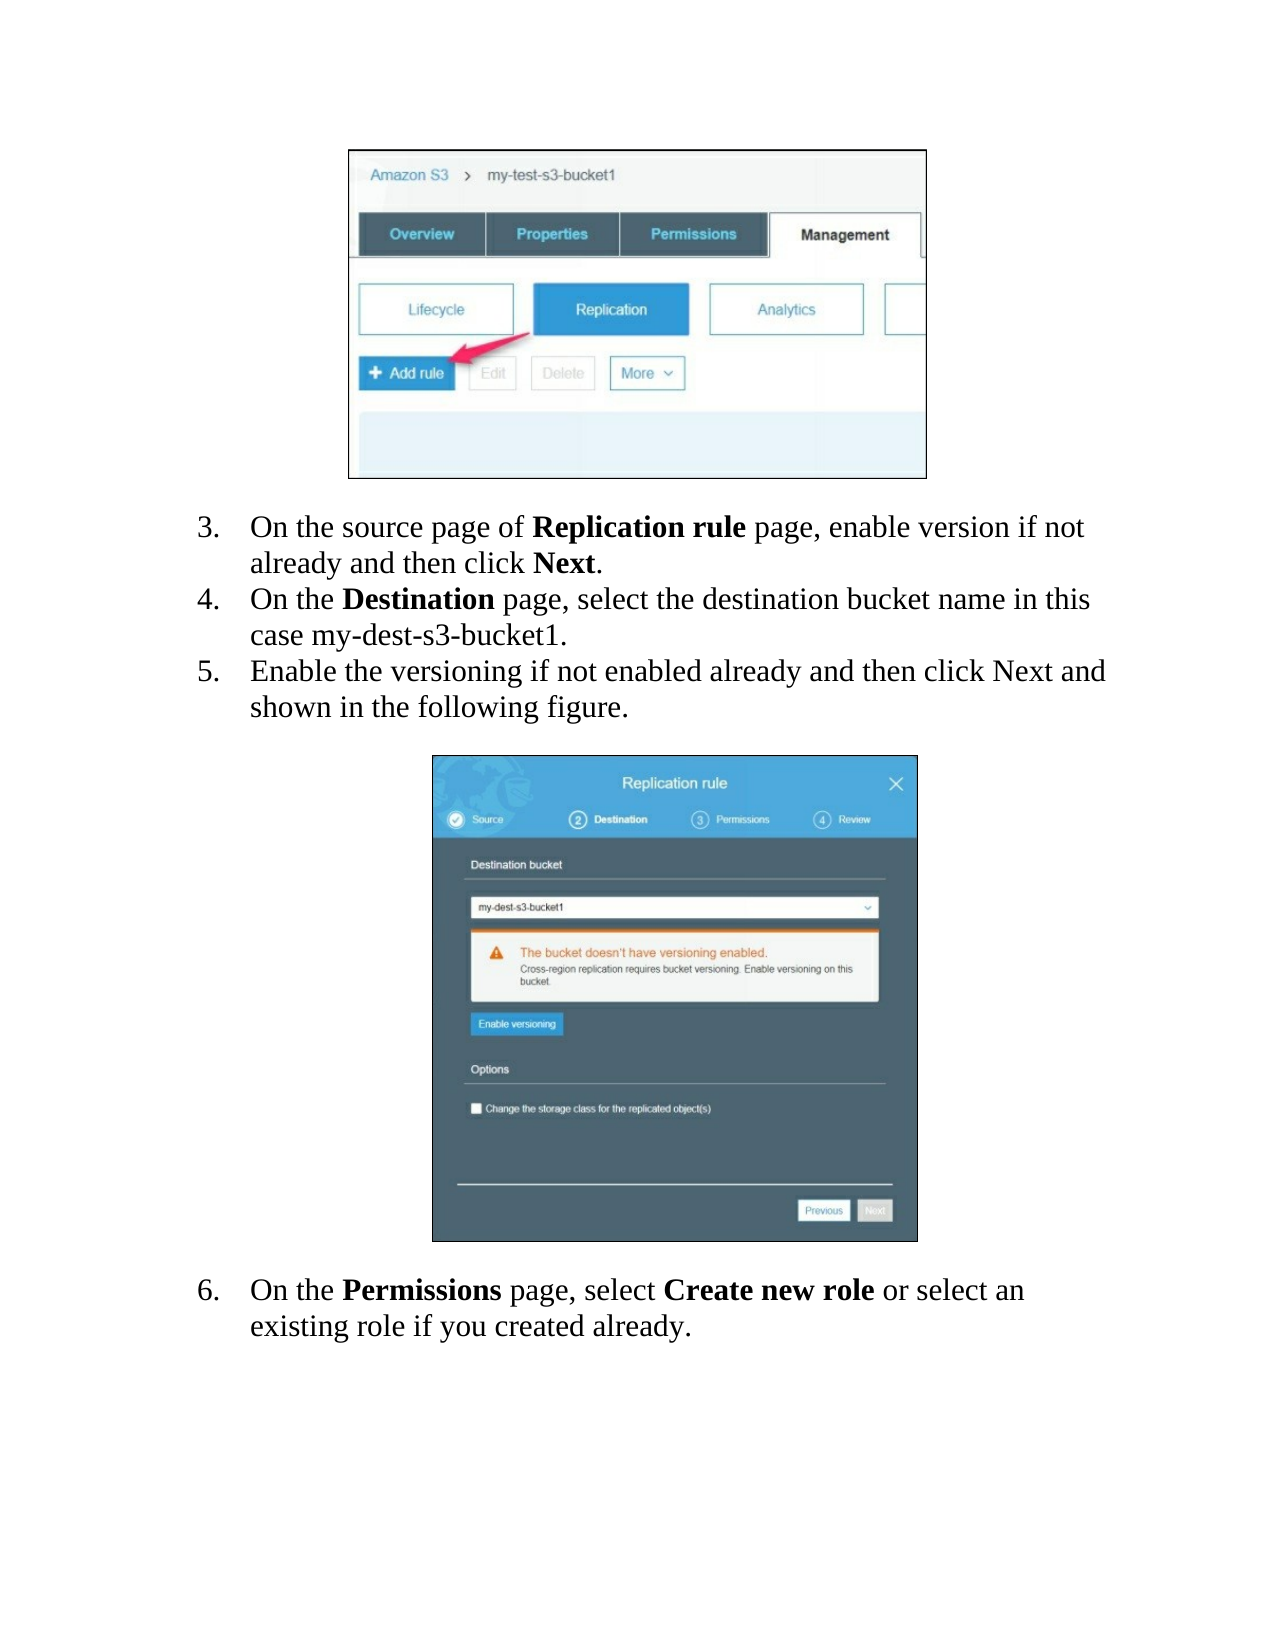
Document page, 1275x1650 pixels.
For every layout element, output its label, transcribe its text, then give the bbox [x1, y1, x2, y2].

text 6. On the Permissions page, select Create new role or select an existing role if you created already. [197, 1272, 1030, 1343]
picture [433, 756, 917, 1241]
text 4. On the Destination page, select the destination bucket name in this case my-dest-s3-bucket1. [197, 580, 1096, 652]
picture [349, 151, 926, 478]
text 5. Enable the versioning if not enabled already and then click Next and shown in the following figure. [197, 652, 1112, 724]
text 3. On the source page of Replication rule page, enable version if not already and then click Next. [197, 508, 1090, 580]
